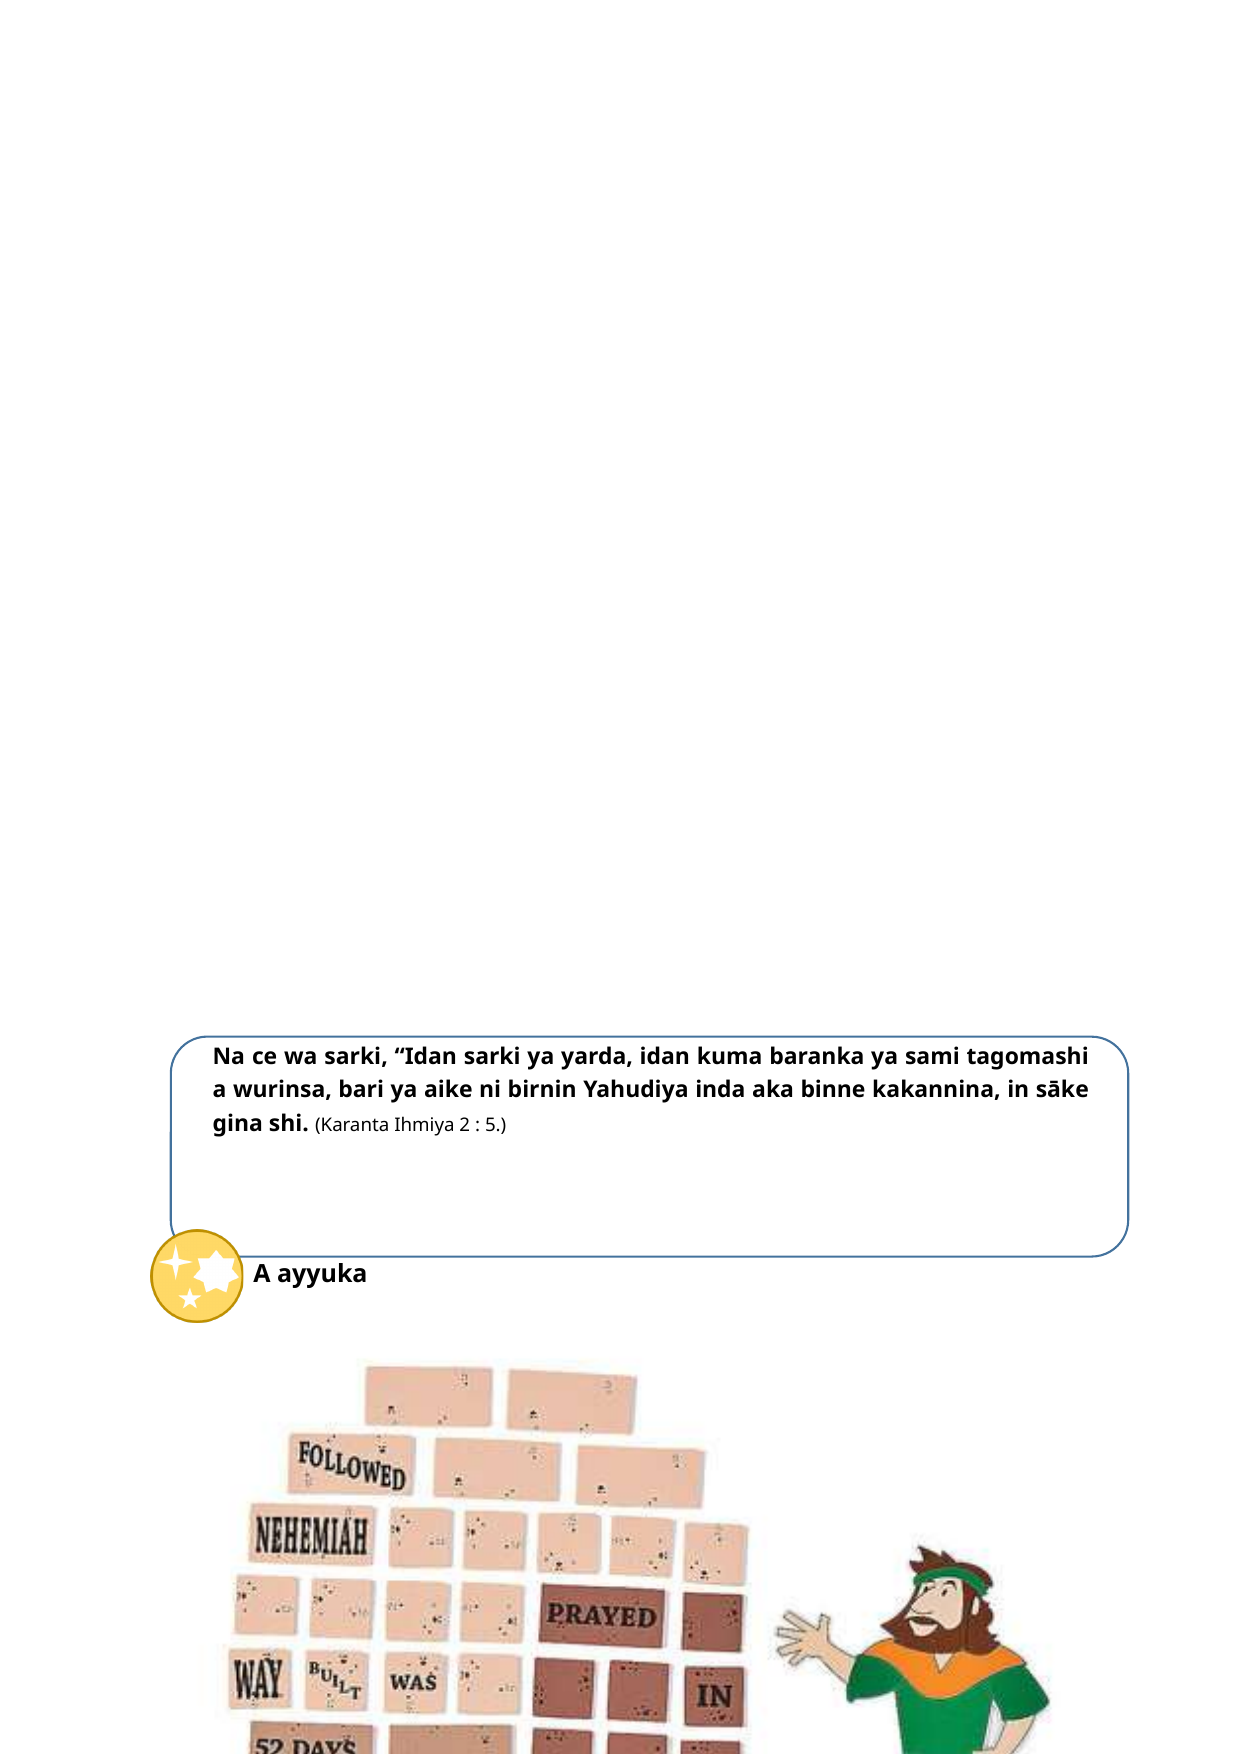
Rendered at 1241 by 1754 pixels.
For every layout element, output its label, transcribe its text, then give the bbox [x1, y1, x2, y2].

text Na ce wa sarki, “Idan sarki ya yarda, idan kuma baranka ya sami tagomashi a wurinsa, bari ya aike ni birnin Yahudiya inda aka binne kakannina, in sāke gina shi. (Karanta Ihmiya 2 : 5.) [212, 1040, 1090, 1138]
picture [155, 1347, 1091, 1754]
picture [150, 1229, 244, 1323]
text A ayyuka [244, 1258, 1090, 1289]
